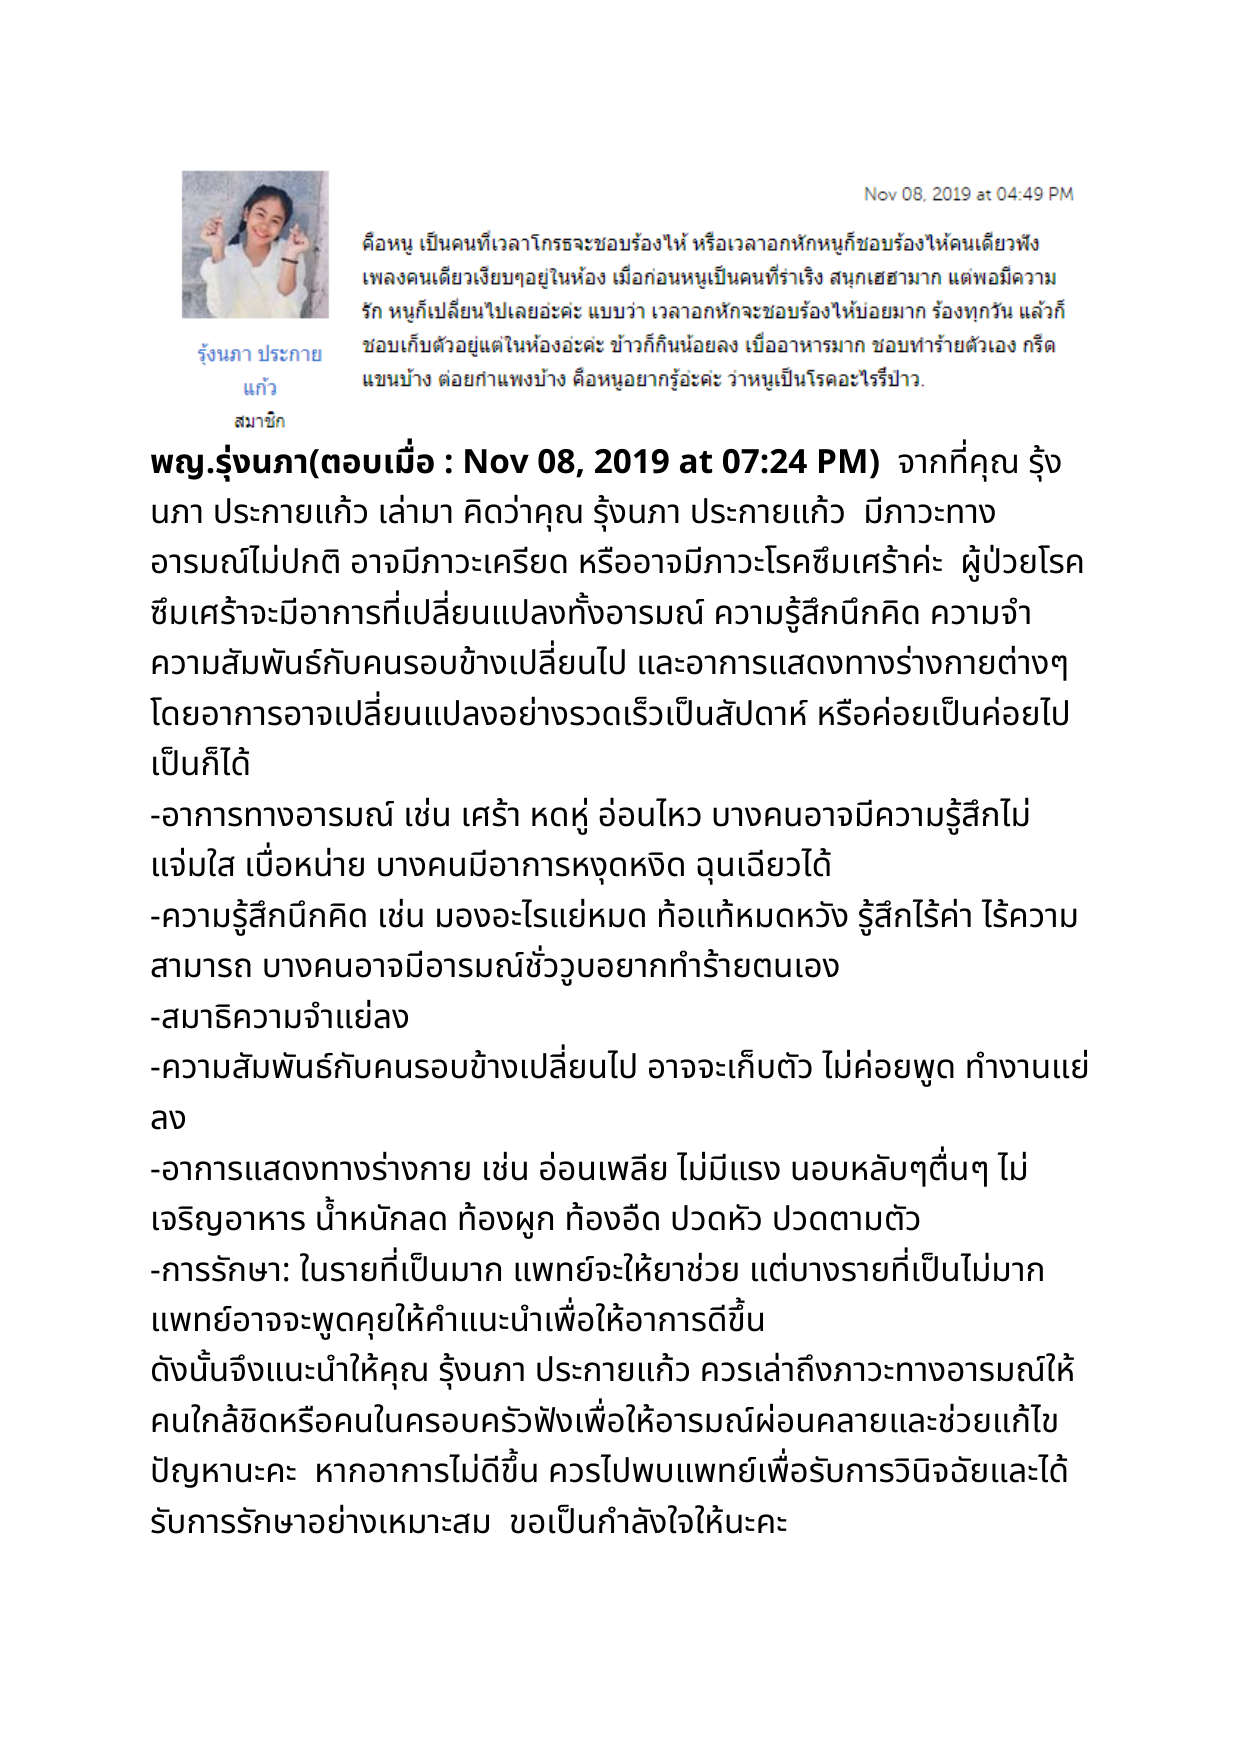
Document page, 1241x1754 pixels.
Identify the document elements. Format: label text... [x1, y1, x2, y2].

text ดังนั้นจึงแนะนำให้คุณ รุ้งนภา ประกายแก้ว ควรเล่าถึงภาวะทางอารมณ์ให้คนใกล้ชิดหรือคนในครอบครัวฟังเพื่อให้อารมณ์ผ่อนคลายและช่วยแก้ไขปัญหานะคะ หากอาการไม่ดีขึ้น ควรไปพบแพทย์เพื่อรับการวินิจฉัยและได้รับการรักษาอย่างเหมาะสม ขอเป็นกำลังใจให้นะคะ [150, 1346, 1090, 1548]
text -ความรู้สึกนึกคิด เช่น มองอะไรแย่หมด ท้อแท้หมดหวัง รู้สึกไร้ค่า ไร้ความสามารถ บางคนอาจมีอารมณ์ชั่ววูบอยากทำร้ายตนเอง [150, 892, 1090, 993]
text -อาการแสดงทางร่างกาย เช่น อ่อนเพลีย ไม่มีแรง นอบหลับๆตื่นๆ ไม่เจริญอาหาร น้ำหนักลด ท้องผูก ท้องอืด ปวดหัว ปวดตามตัว [150, 1144, 1090, 1245]
picture [150, 150, 1091, 438]
text พญ.รุ่งนภา(ตอบเมื่อ : Nov 08, 2019 at 07:24 PM) จากที่คุณ รุ้งนภา ประกายแก้ว เล่ามา คิดว่าคุณ รุ้งนภา ประกายแก้ว มีภาวะทางอารมณ์ไม่ปกติ อาจมีภาวะเครียด หรืออาจมีภาวะโรคซึมเศร้าค่ะ ผู้ป่วยโรคซึมเศร้าจะมีอาการที่เปลี่ยนแปลงทั้งอารมณ์ ความรู้สึกนึกคิด ความจำ ความสัมพันธ์กับคนรอบข้างเปลี่ยนไป และอาการแสดงทางร่างกายต่างๆ โดยอาการอาจเปลี่ยนแปลงอย่างรวดเร็วเป็นสัปดาห์ หรือค่อยเป็นค่อยไปเป็นก็ได้ [150, 438, 1090, 791]
text -ความสัมพันธ์กับคนรอบข้างเปลี่ยนไป อาจจะเก็บตัว ไม่ค่อยพูด ทำงานแย่ลง [150, 1043, 1090, 1144]
text -อาการทางอารมณ์ เช่น เศร้า หดหู่ อ่อนไหว บางคนอาจมีความรู้สึกไม่แจ่มใส เบื่อหน่าย บางคนมีอาการหงุดหงิด ฉุนเฉียวได้ [150, 791, 1090, 892]
text -การรักษา: ในรายที่เป็นมาก แพทย์จะให้ยาช่วย แต่บางรายที่เป็นไม่มากแพทย์อาจจะพูดคุยให้คำแนะนำเพื่อให้อาการดีขึ้น [150, 1245, 1090, 1346]
text -สมาธิความจำแย่ลง [150, 993, 1090, 1043]
